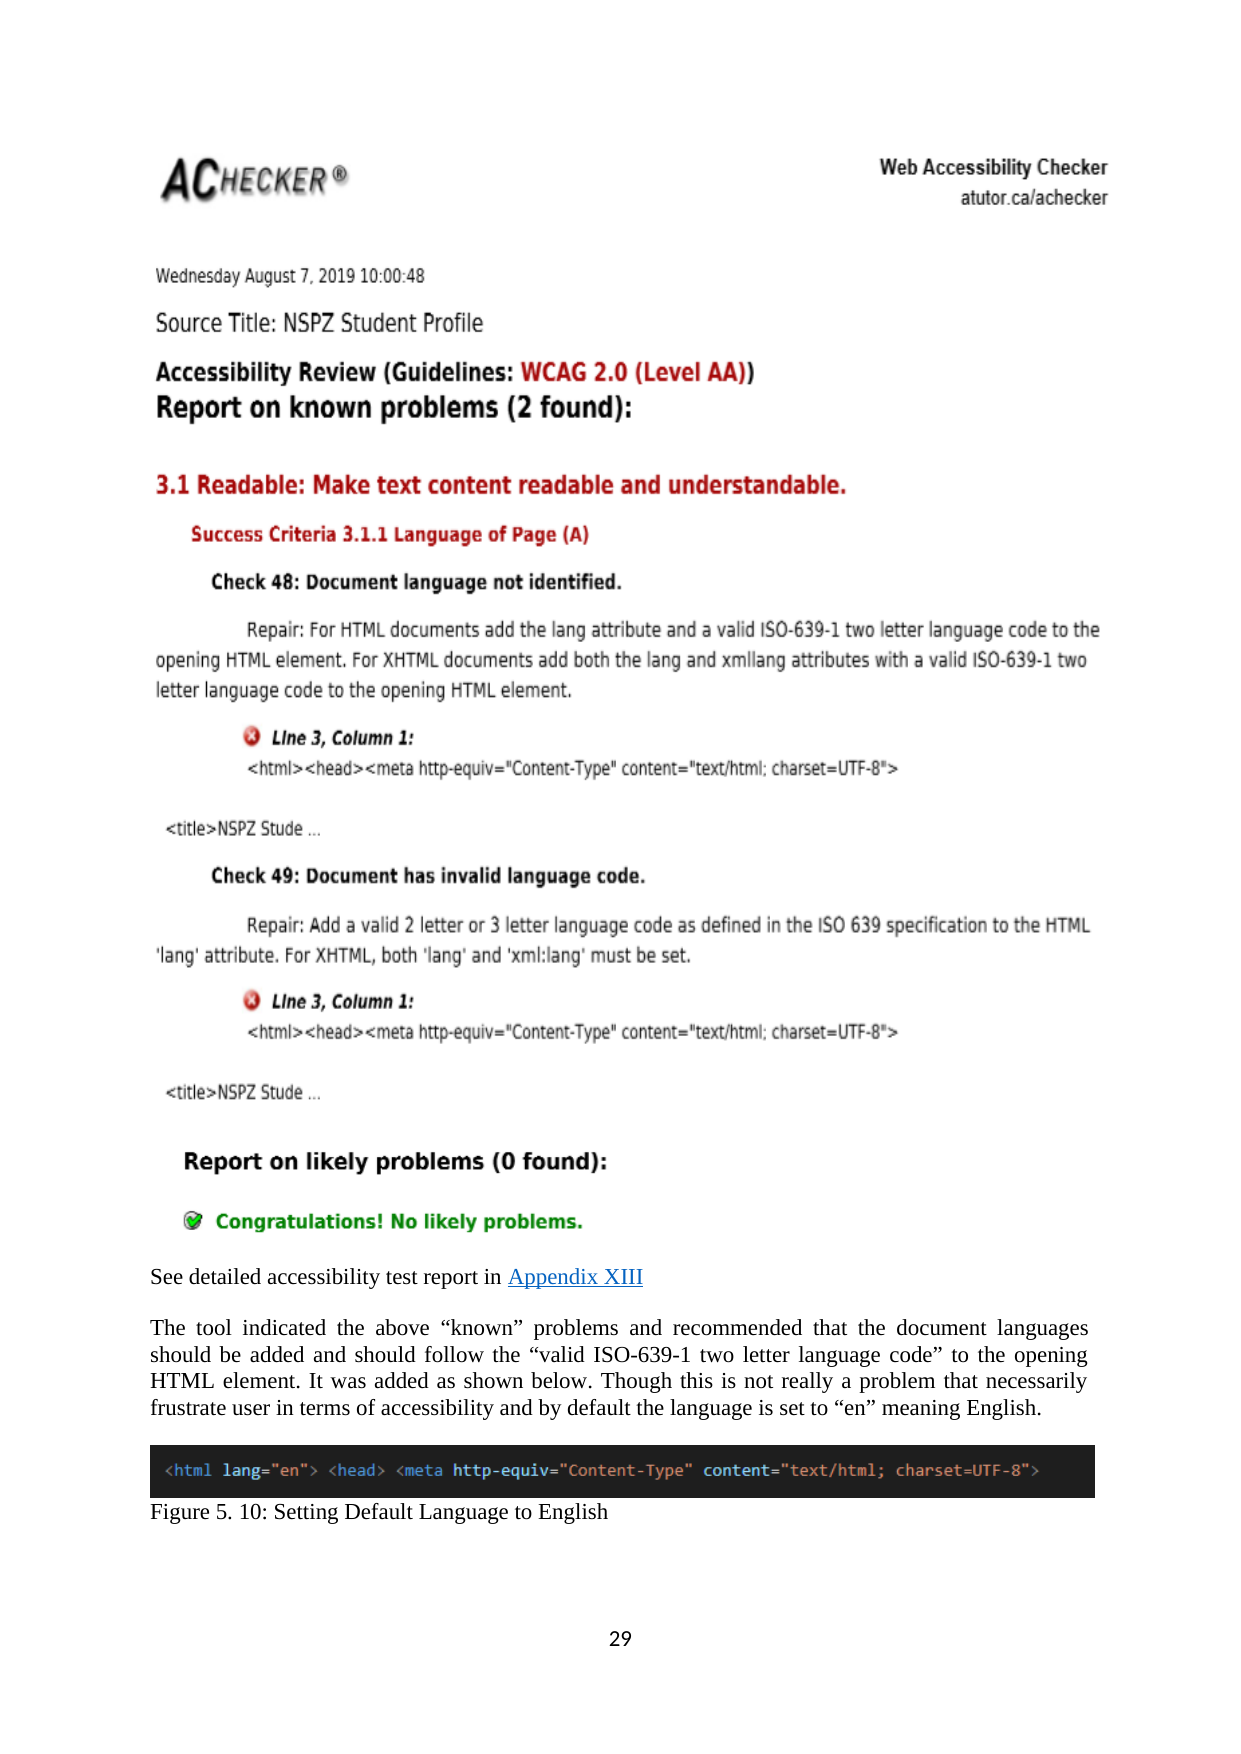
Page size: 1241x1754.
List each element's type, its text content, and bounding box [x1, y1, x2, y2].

text The tool indicated the above “known” problems and recommended that the document languages should be added and should follow the “valid ISO-639-1 two letter language code” to the opening HTML element. It was added as shown below. Though this is not really a problem that necessarily frustrate user in terms of accessibility and by default the language is set to “en” meaning English. [150, 1314, 1090, 1420]
text See detailed accessibility test report in Appendix XIII [150, 1263, 1090, 1289]
picture [150, 1445, 1095, 1498]
picture [150, 1141, 1105, 1239]
picture [150, 150, 1113, 1117]
text Figure 5. 10: Setting Default Language to English [150, 1498, 1090, 1524]
